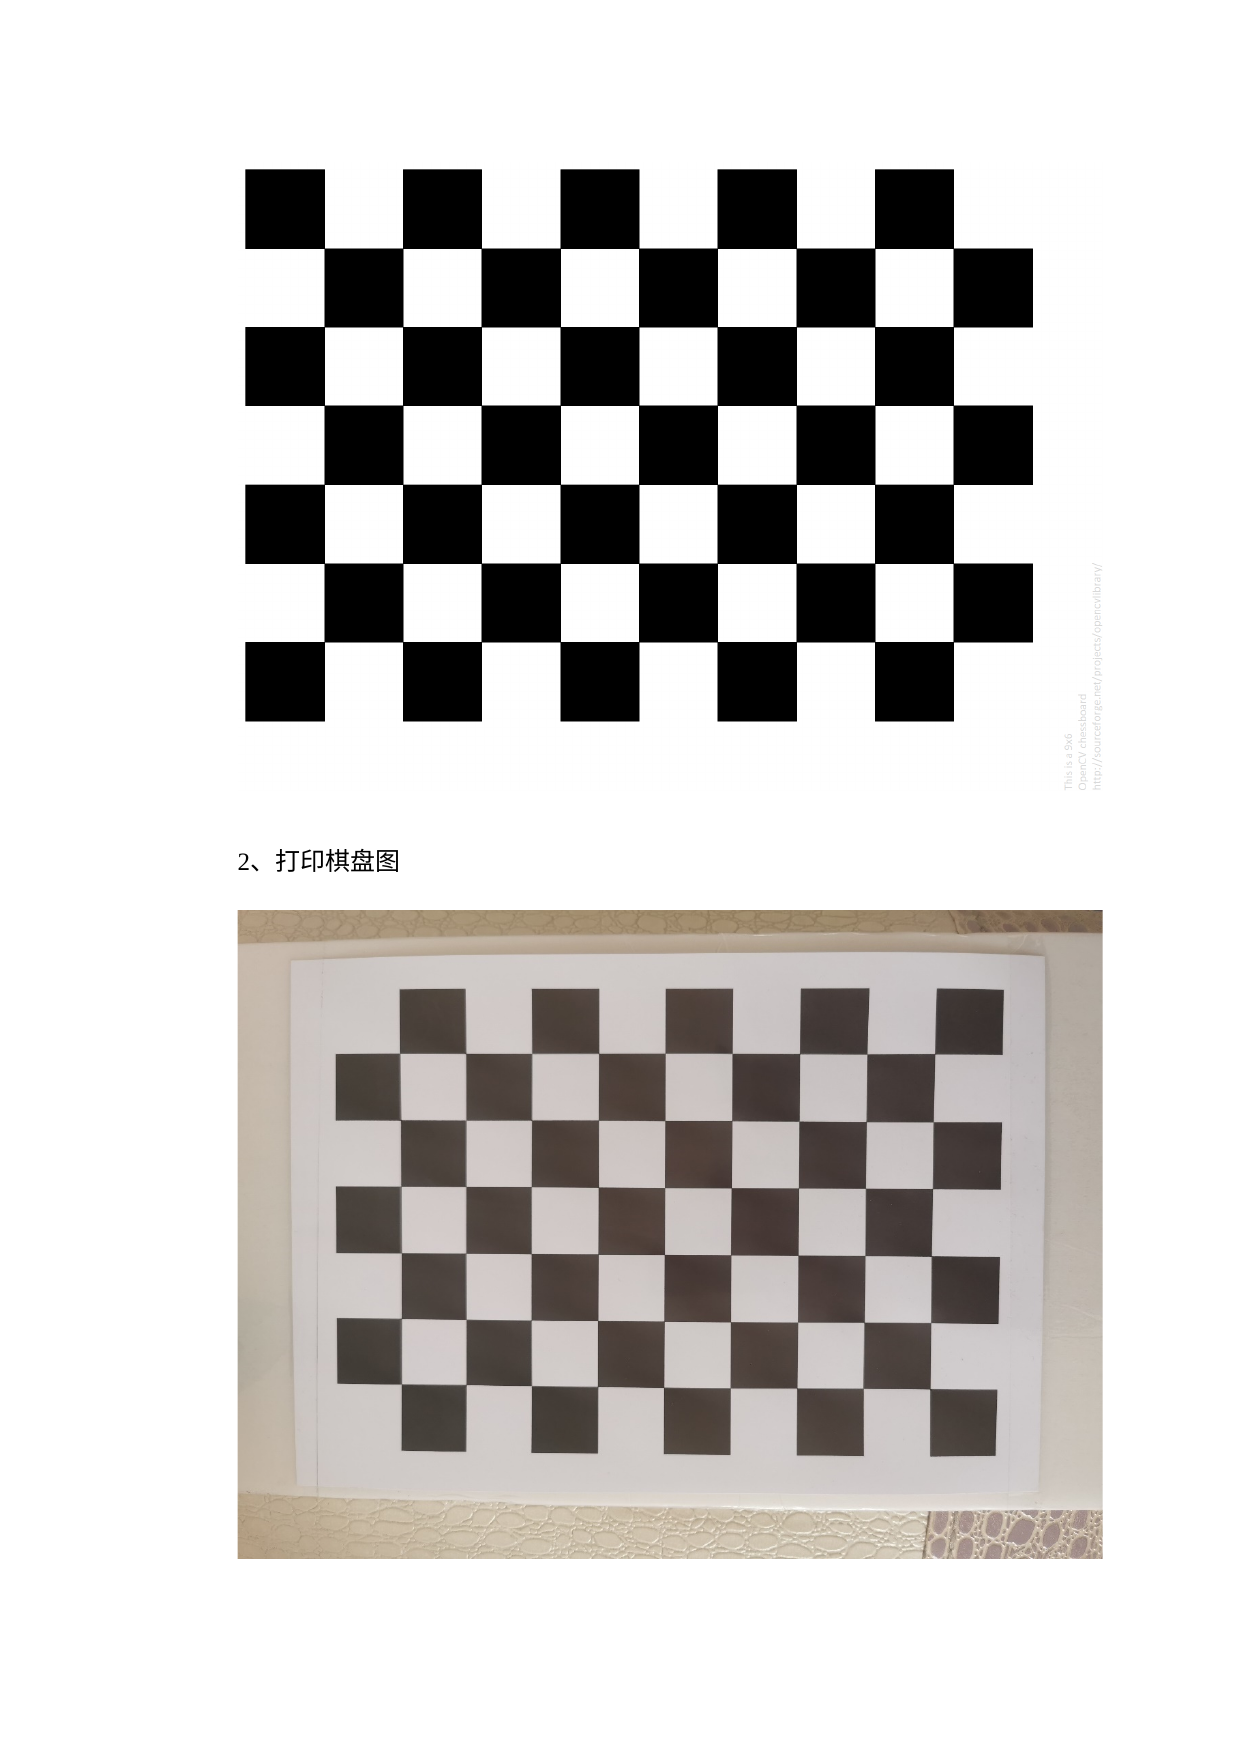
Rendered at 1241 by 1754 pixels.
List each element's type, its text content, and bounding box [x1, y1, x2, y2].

text 2、打印棋盘图 [187, 827, 1053, 892]
picture [237, 162, 1103, 791]
picture [237, 910, 1103, 1559]
